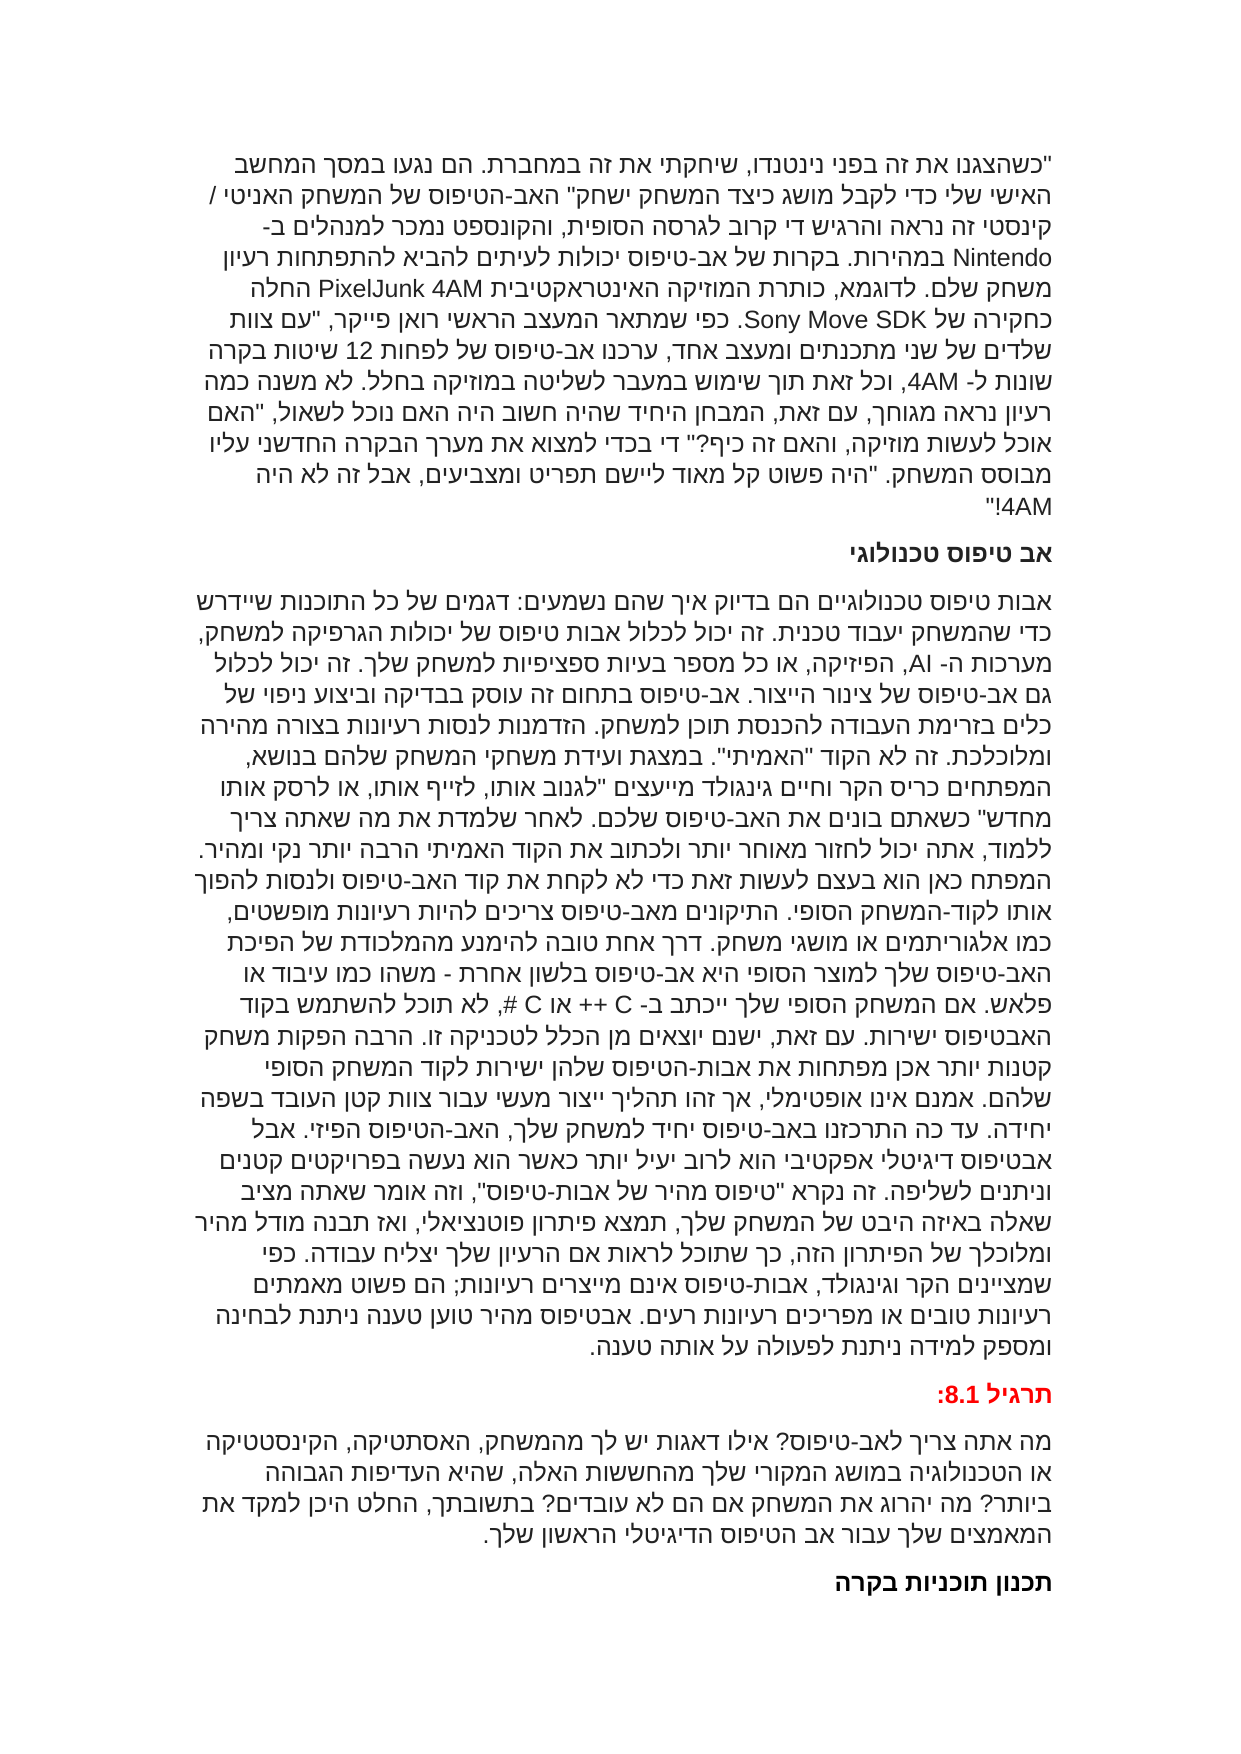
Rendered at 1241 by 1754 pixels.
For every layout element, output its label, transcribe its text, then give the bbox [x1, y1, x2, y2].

text מה אתה צריך לאב-טיפוס? אילו דאגות יש לך מהמשחק, האסתטיקה, הקינסטטיקה או הטכנולוגיה במושג המקורי שלך מהחששות האלה, שהיא העדיפות הגבוהה ביותר? מה יהרוג את המשחק אם הם לא עובדים? בתשובתך, החלט היכן למקד את המאמצים שלך עבור אב הטיפוס הדיגיטלי הראשון שלך. [187, 1427, 1053, 1549]
text "כשהצגנו את זה בפני נינטנדו, שיחקתי את זה במחברת. הם נגעו במסך המחשב האישי שלי כדי לקבל מושג כיצד המשחק ישחק" האב-הטיפוס של המשחק האניטי / קינסטי זה נראה והרגיש די קרוב לגרסה הסופית, והקונספט נמכר למנהלים ב- Nintendo במהירות. בקרות של אב-טיפוס יכולות לעיתים להביא להתפתחות רעיון משחק שלם. לדוגמא, כותרת המוזיקה האינטראקטיבית PixelJunk 4AM החלה כחקירה של Sony Move SDK. כפי שמתאר המעצב הראשי רואן פייקר, "עם צוות שלדים של שני מתכנתים ומעצב אחד, ערכנו אב-טיפוס של לפחות 12 שיטות בקרה שונות ל- 4AM, וכל זאת תוך שימוש במעבר לשליטה במוזיקה בחלל. לא משנה כמה רעיון נראה מגוחך, עם זאת, המבחן היחיד שהיה חשוב היה האם נוכל לשאול, "האם אוכל לעשות מוזיקה, והאם זה כיף?" די בכדי למצוא את מערך הבקרה החדשני עליו מבוסס המשחק. "היה פשוט קל מאוד ליישם תפריט ומצביעים, אבל זה לא היה 4AM!" [187, 150, 1053, 520]
text אב טיפוס טכנולוגי [187, 539, 1053, 568]
text אבות טיפוס טכנולוגיים הם בדיוק איך שהם נשמעים: דגמים של כל התוכנות שיידרש כדי שהמשחק יעבוד טכנית. זה יכול לכלול אבות טיפוס של יכולות הגרפיקה למשחק, מערכות ה- AI, הפיזיקה, או כל מספר בעיות ספציפיות למשחק שלך. זה יכול לכלול גם אב-טיפוס של צינור הייצור. אב-טיפוס בתחום זה עוסק בבדיקה וביצוע ניפוי של כלים בזרימת העבודה להכנסת תוכן למשחק. הזדמנות לנסות רעיונות בצורה מהירה ומלוכלכת. זה לא הקוד "האמיתי". במצגת ועידת משחקי המשחק שלהם בנושא, המפתחים כריס הקר וחיים גינגולד מייעצים "לגנוב אותו, לזייף אותו, או לרסק אותו מחדש" כשאתם בונים את האב-טיפוס שלכם. לאחר שלמדת את מה שאתה צריך ללמוד, אתה יכול לחזור מאוחר יותר ולכתוב את הקוד האמיתי הרבה יותר נקי ומהיר. המפתח כאן הוא בעצם לעשות זאת כדי לא לקחת את קוד האב-טיפוס ולנסות להפוך אותו לקוד-המשחק הסופי. התיקונים מאב-טיפוס צריכים להיות רעיונות מופשטים, כמו אלגוריתמים או מושגי משחק. דרך אחת טובה להימנע מהמלכודת של הפיכת האב-טיפוס שלך למוצר הסופי היא אב-טיפוס בלשון אחרת - משהו כמו עיבוד או פלאש. אם המשחק הסופי שלך ייכתב ב- C ++ או C #, לא תוכל להשתמש בקוד האבטיפוס ישירות. עם זאת, ישנם יוצאים מן הכלל לטכניקה זו. הרבה הפקות משחק קטנות יותר אכן מפתחות את אבות-הטיפוס שלהן ישירות לקוד המשחק הסופי שלהם. אמנם אינו אופטימלי, אך זהו תהליך ייצור מעשי עבור צוות קטן העובד בשפה יחידה. עד כה התרכזנו באב-טיפוס יחיד למשחק שלך, האב-הטיפוס הפיזי. אבל אבטיפוס דיגיטלי אפקטיבי הוא לרוב יעיל יותר כאשר הוא נעשה בפרויקטים קטנים וניתנים לשליפה. זה נקרא "טיפוס מהיר של אבות-טיפוס", וזה אומר שאתה מציב שאלה באיזה היבט של המשחק שלך, תמצא פיתרון פוטנציאלי, ואז תבנה מודל מהיר ומלוכלך של הפיתרון הזה, כך שתוכל לראות אם הרעיון שלך יצליח עבודה. כפי שמציינים הקר וגינגולד, אבות-טיפוס אינם מייצרים רעיונות; הם פשוט מאמתים רעיונות טובים או מפריכים רעיונות רעים. אבטיפוס מהיר טוען טענה ניתנת לבחינה ומספק למידה ניתנת לפעולה על אותה טענה. [187, 587, 1053, 1361]
text תרגיל 8.1: [187, 1379, 1053, 1408]
text תכנון תוכניות בקרה [187, 1568, 1053, 1597]
